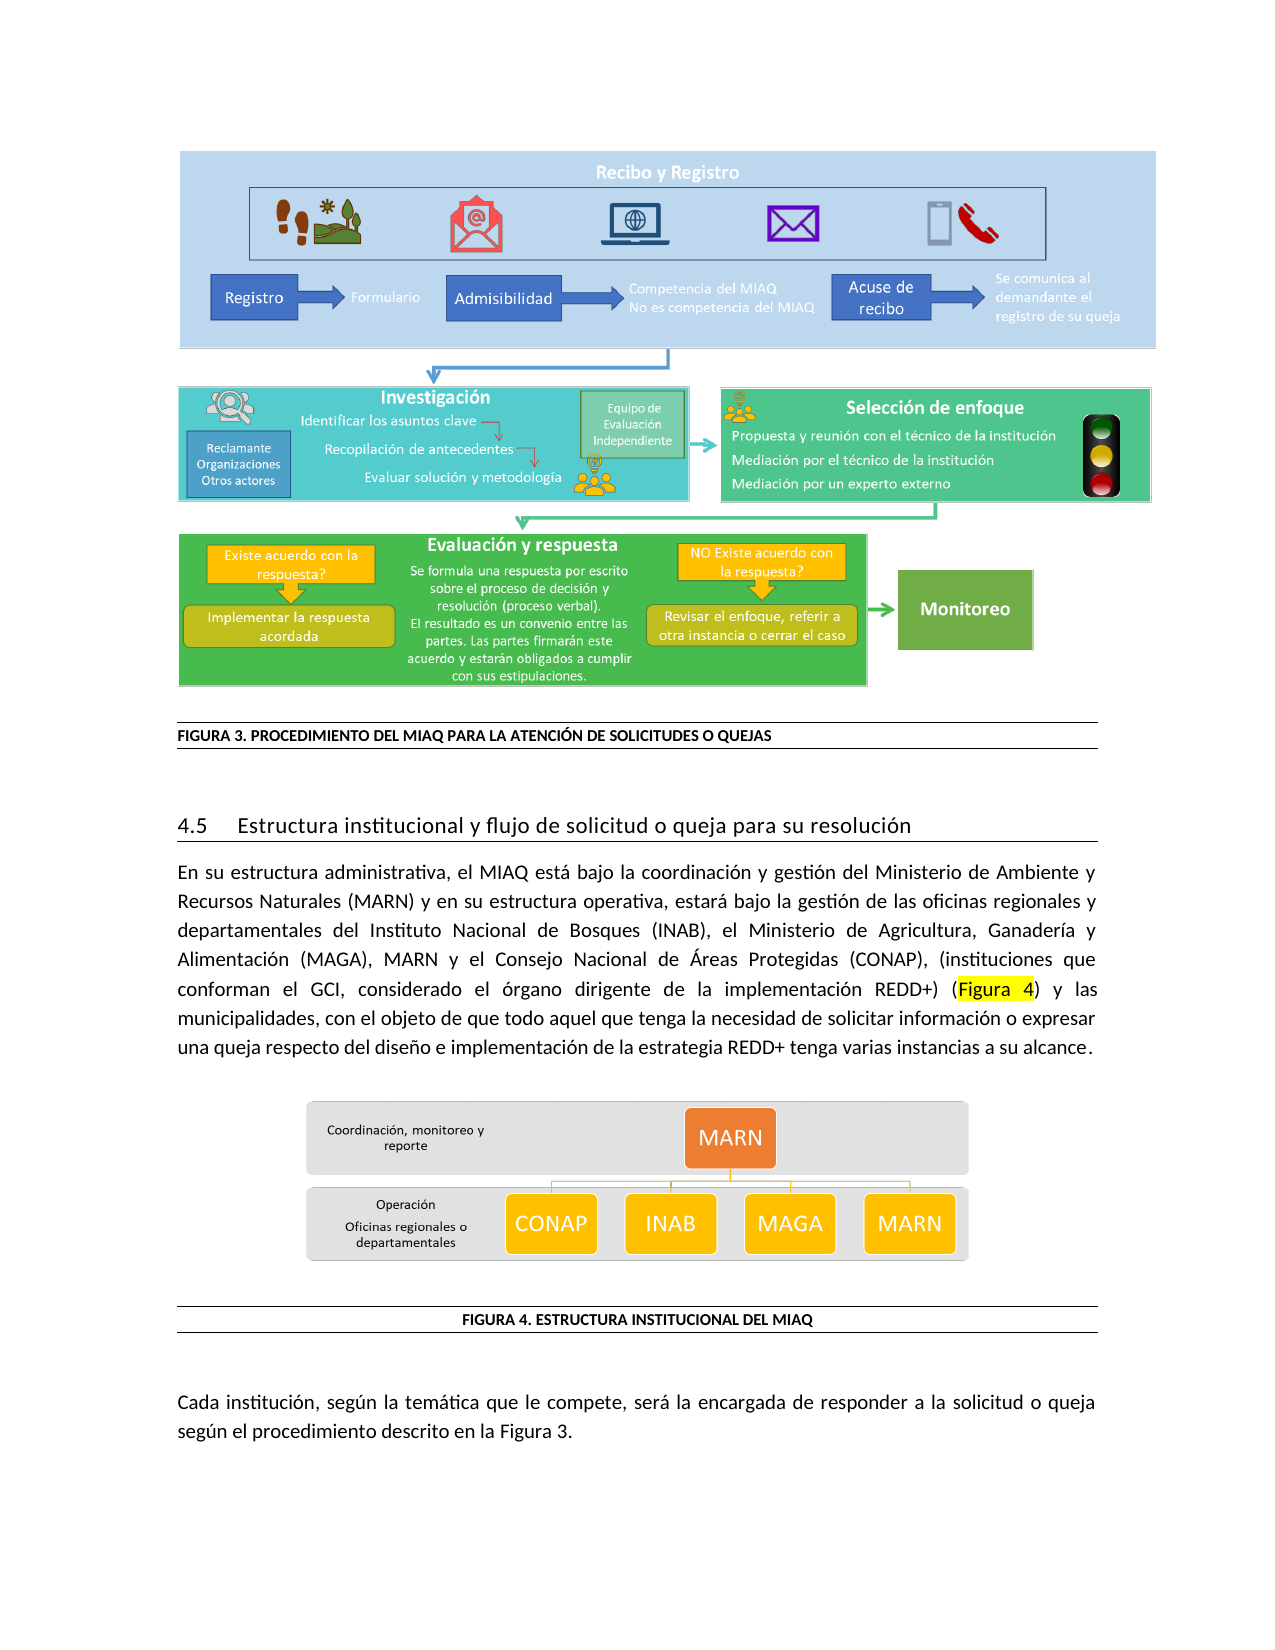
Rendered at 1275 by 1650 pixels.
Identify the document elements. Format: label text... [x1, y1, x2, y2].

subtitle Estructura institucional y flujo de solicitud o queja para su resolución [177, 811, 1098, 841]
text Figura 4. Estructura institucional del MIAQ [177, 1307, 1098, 1332]
picture [306, 1084, 969, 1282]
text Cada institución, según la temática que le compete, será la encargada de responder a la solicitud o queja según el procedimiento descrito en la Figura 3. [177, 1389, 1098, 1443]
text En su estructura administrativa, el MIAQ está bajo la coordinación y gestión del Ministerio de Ambiente y Recursos Naturales (MARN) y en su estructura operativa, estará bajo la gestión de las oficinas regionales y departamentales del Instituto Nacional de Bosques (INAB), el Ministerio de Agricultura, Ganadería y Alimentación (MAGA), MARN y el Consejo Nacional de Áreas Protegidas (CONAP), (instituciones que conforman el GCI, considerado el órgano dirigente de la implementación REDD+) (Figura 4) y las municipalidades, con el objeto de que todo aquel que tenga la necesidad de solicitar información o expresar una queja respecto del diseño e implementación de la estrategia REDD+ tenga varias instancias a su alcance. [177, 859, 1098, 1059]
picture [177, 147, 1157, 698]
text Figura 3. Procedimiento del MIAQ para la atención de solicitudes o quejas [177, 723, 1098, 748]
